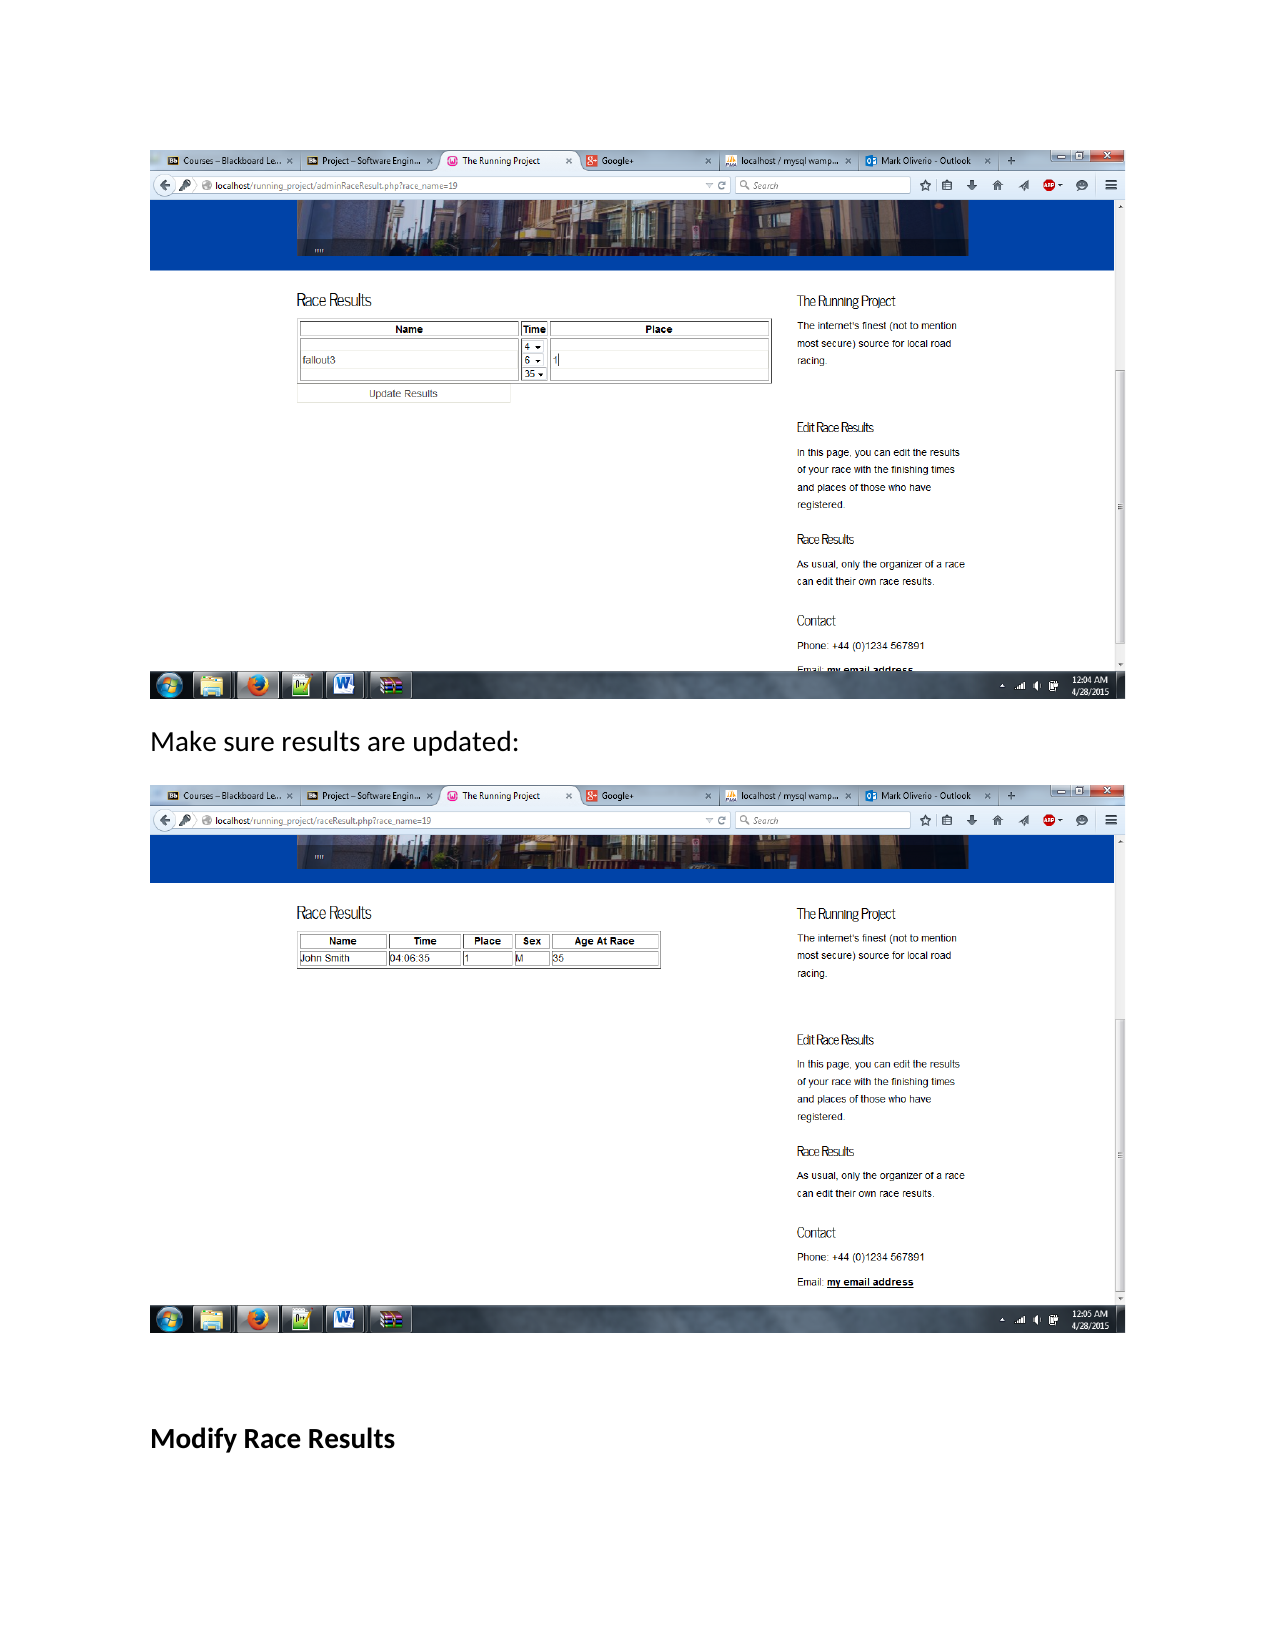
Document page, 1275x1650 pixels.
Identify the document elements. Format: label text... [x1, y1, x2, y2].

picture [150, 785, 1125, 1333]
text Modify Race Results [150, 1420, 1125, 1455]
picture [150, 150, 1125, 699]
text Make sure results are updated: [150, 723, 1125, 759]
